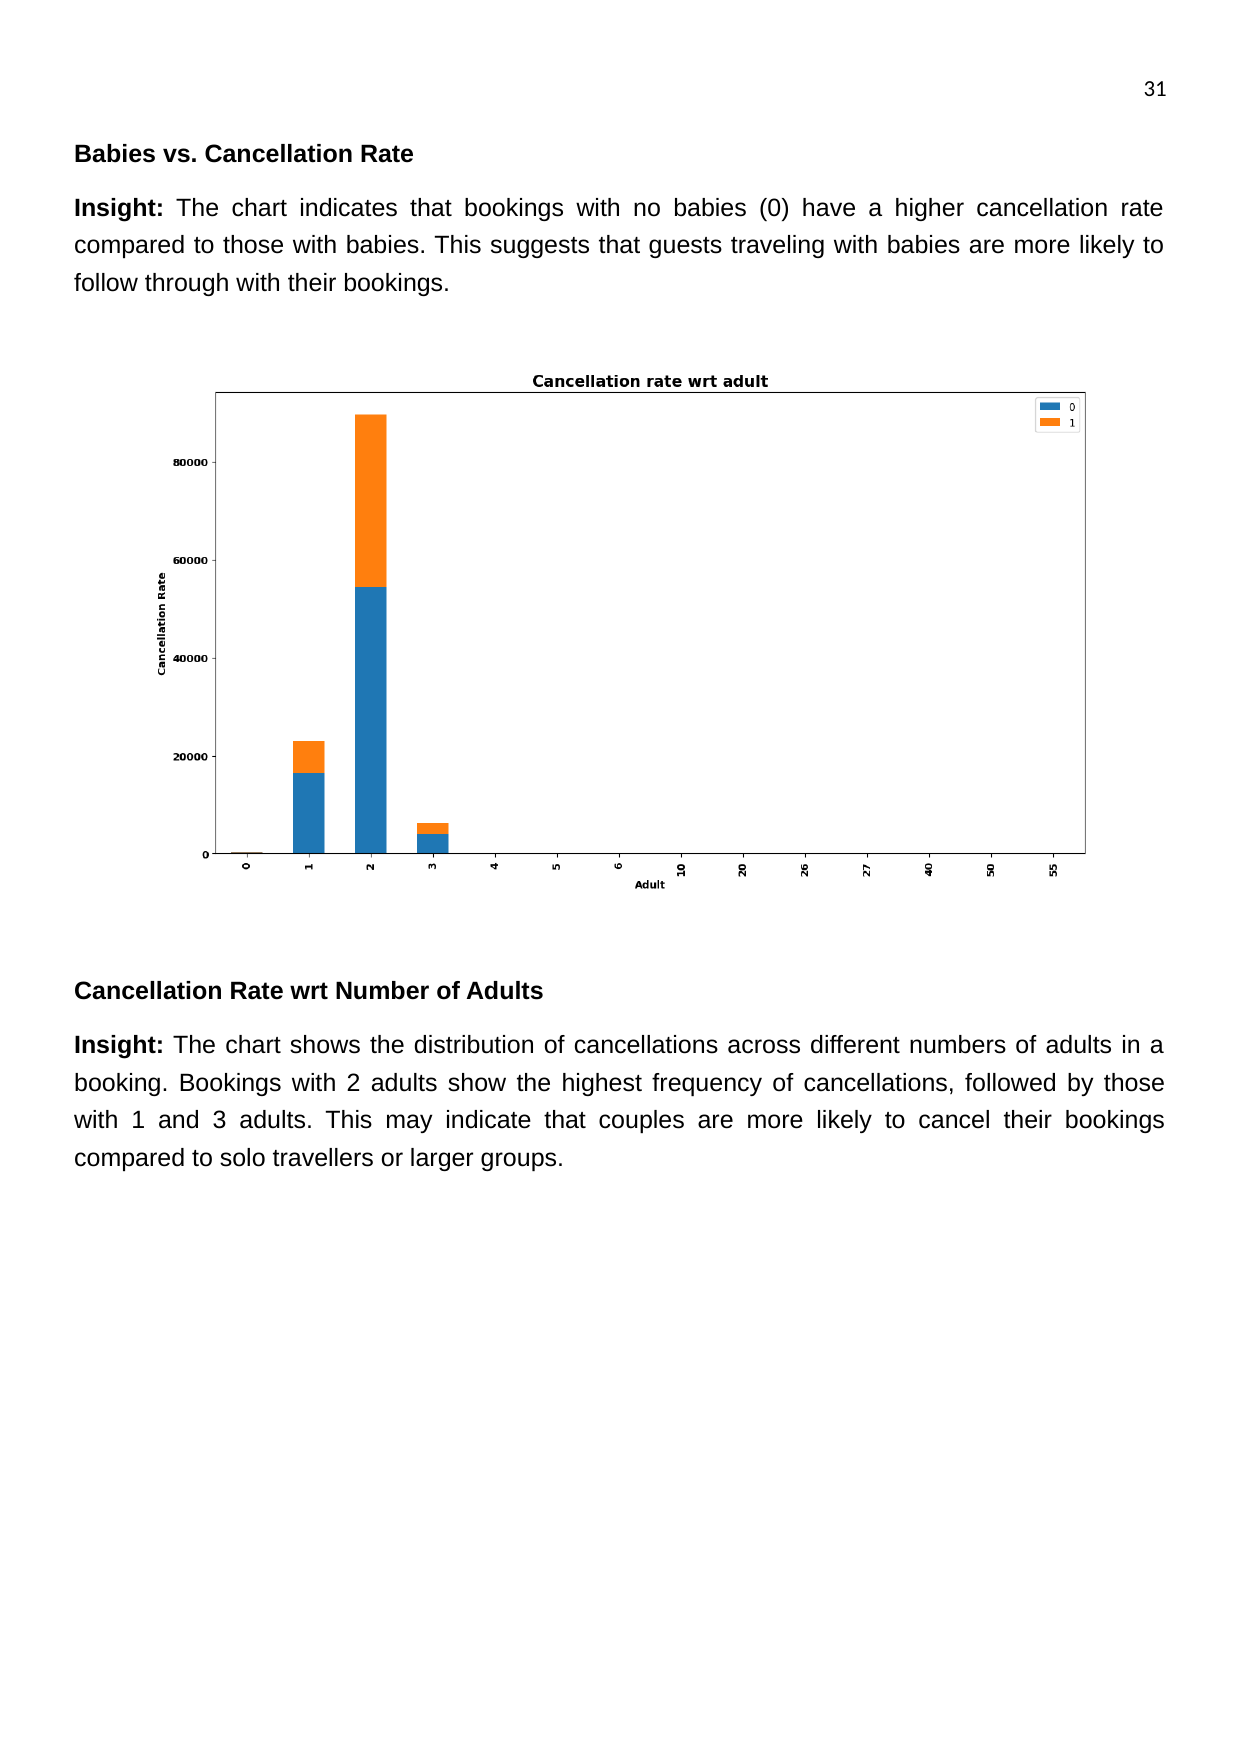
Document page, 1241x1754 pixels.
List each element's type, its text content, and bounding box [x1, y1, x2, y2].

picture [150, 367, 1091, 897]
text Insight: The chart shows the distribution of cancellations across different numbers of adults in a booking. Bookings with 2 adults show the highest frequency of cancellations, followed by those with 1 and 3 adults. This may indicate that couples are more likely to cancel their bookings compared to solo travellers or larger groups. [74, 1021, 1166, 1171]
text Babies vs. Cancellation Rate [74, 130, 1166, 167]
text Insight: The chart indicates that bookings with no babies (0) have a higher cancellation rate compared to those with babies. This suggests that guests traveling with babies are more likely to follow through with their bookings. [74, 184, 1166, 297]
text Cancellation Rate wrt Number of Adults [74, 967, 1166, 1005]
